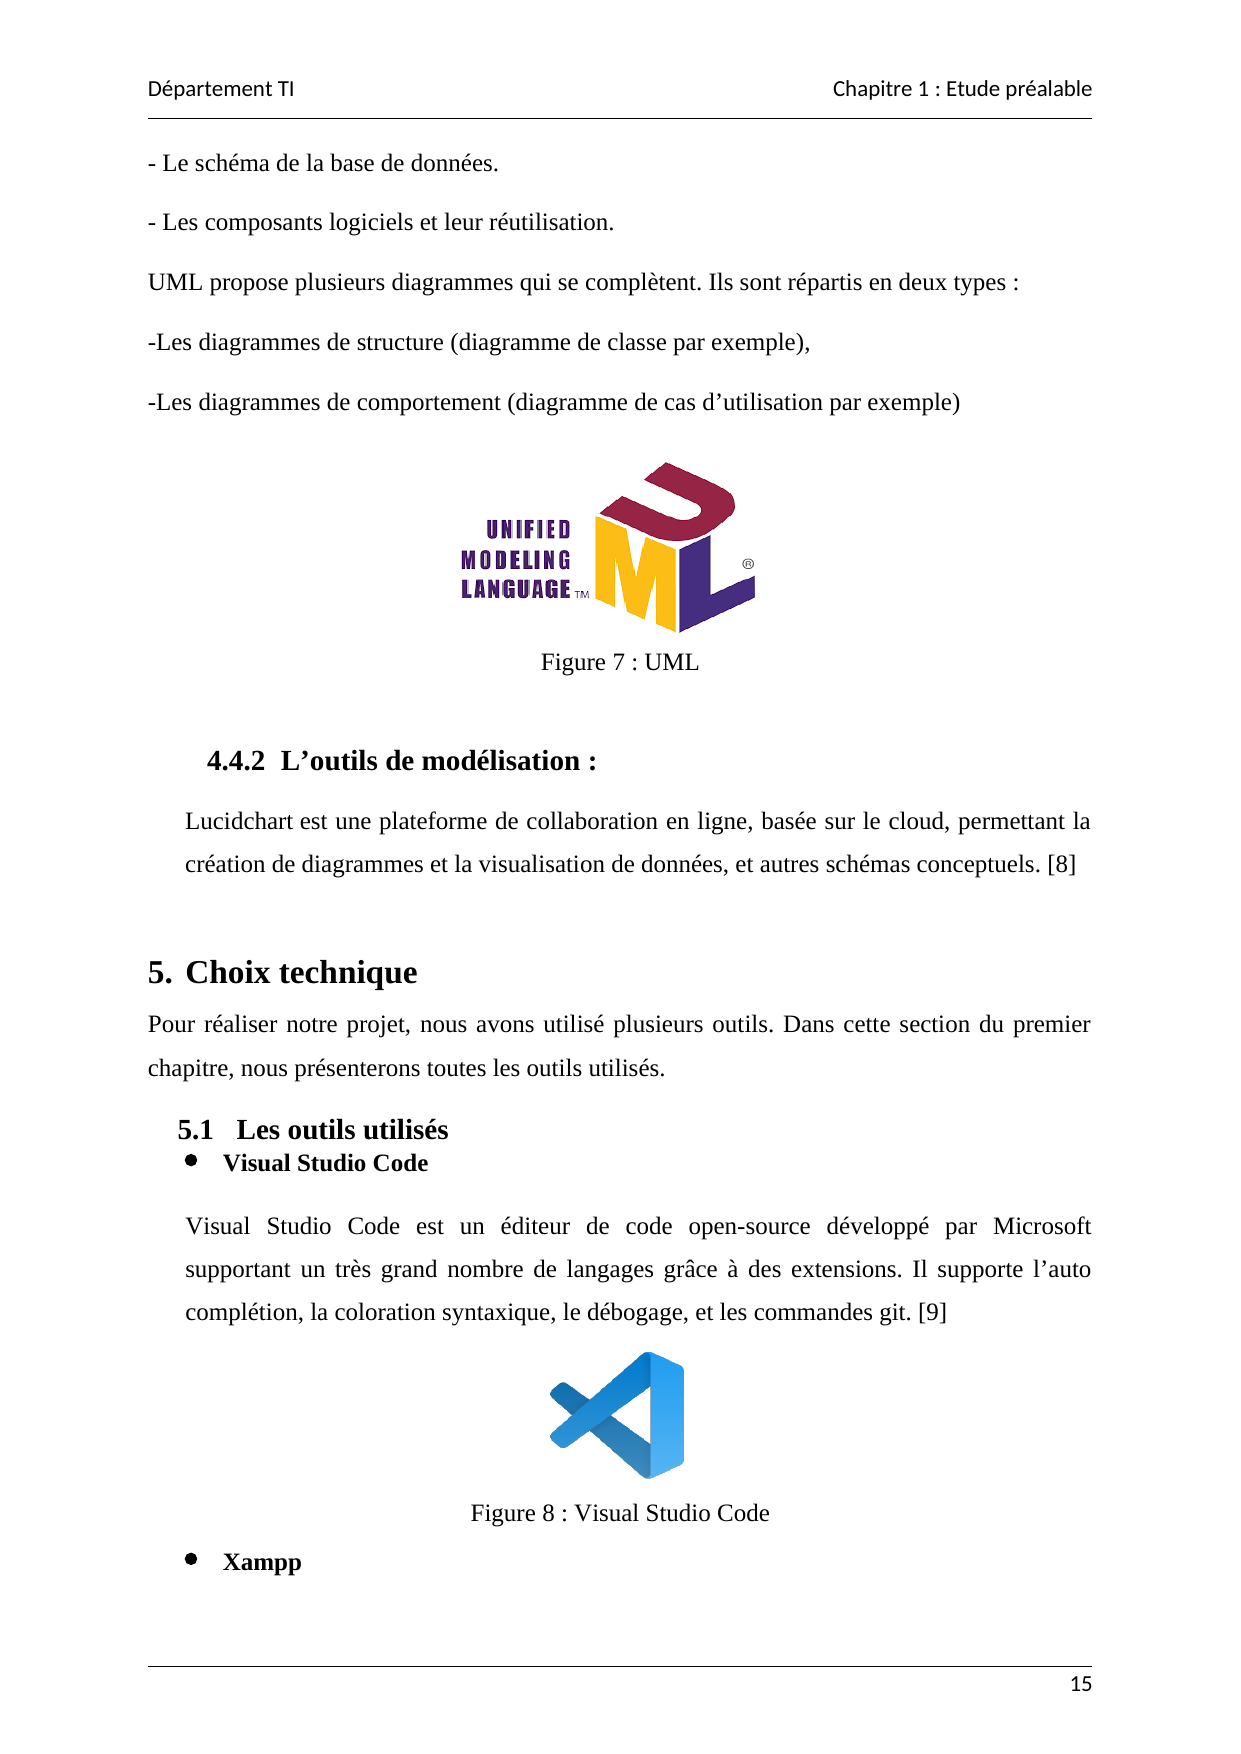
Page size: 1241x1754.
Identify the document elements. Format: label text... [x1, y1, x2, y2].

text - Les composants logiciels et leur réutilisation. [148, 207, 1092, 236]
text Lucidchart est une plateforme de collaboration en ligne, basée sur le cloud, permettant la création de diagrammes et la visualisation de données, et autres schémas conceptuels. [8] [185, 806, 1092, 878]
text - Le schéma de la base de données. [148, 148, 1092, 176]
picture [550, 1351, 684, 1479]
subtitle Choix technique [148, 952, 1092, 990]
text Figure 8 : Visual Studio Code [148, 1498, 1092, 1526]
text Figure 7 : UML [148, 647, 1092, 676]
picture [460, 455, 757, 642]
text UML propose plusieurs diagrammes qui se complètent. Ils sont répartis en deux types : [148, 267, 1092, 296]
subtitle Les outils utilisés [177, 1112, 1092, 1146]
text Visual Studio Code est un éditeur de code open-source développé par Microsoft supportant un très grand nombre de langages grâce à des extensions. Il supporte l’auto complétion, la coloration syntaxique, le débogage, et les commandes git. [9] [185, 1211, 1092, 1326]
list Xampp [185, 1547, 1092, 1578]
text Pour réaliser notre projet, nous avons utilisé plusieurs outils. Dans cette section du premier chapitre, nous présenterons toutes les outils utilisés. [148, 1009, 1092, 1081]
subtitle L’outils de modélisation : [207, 743, 1092, 777]
text -Les diagrammes de structure (diagramme de classe par exemple), [148, 327, 1092, 356]
list Visual Studio Code [185, 1148, 1092, 1179]
text -Les diagrammes de comportement (diagramme de cas d’utilisation par exemple) [148, 387, 1092, 416]
